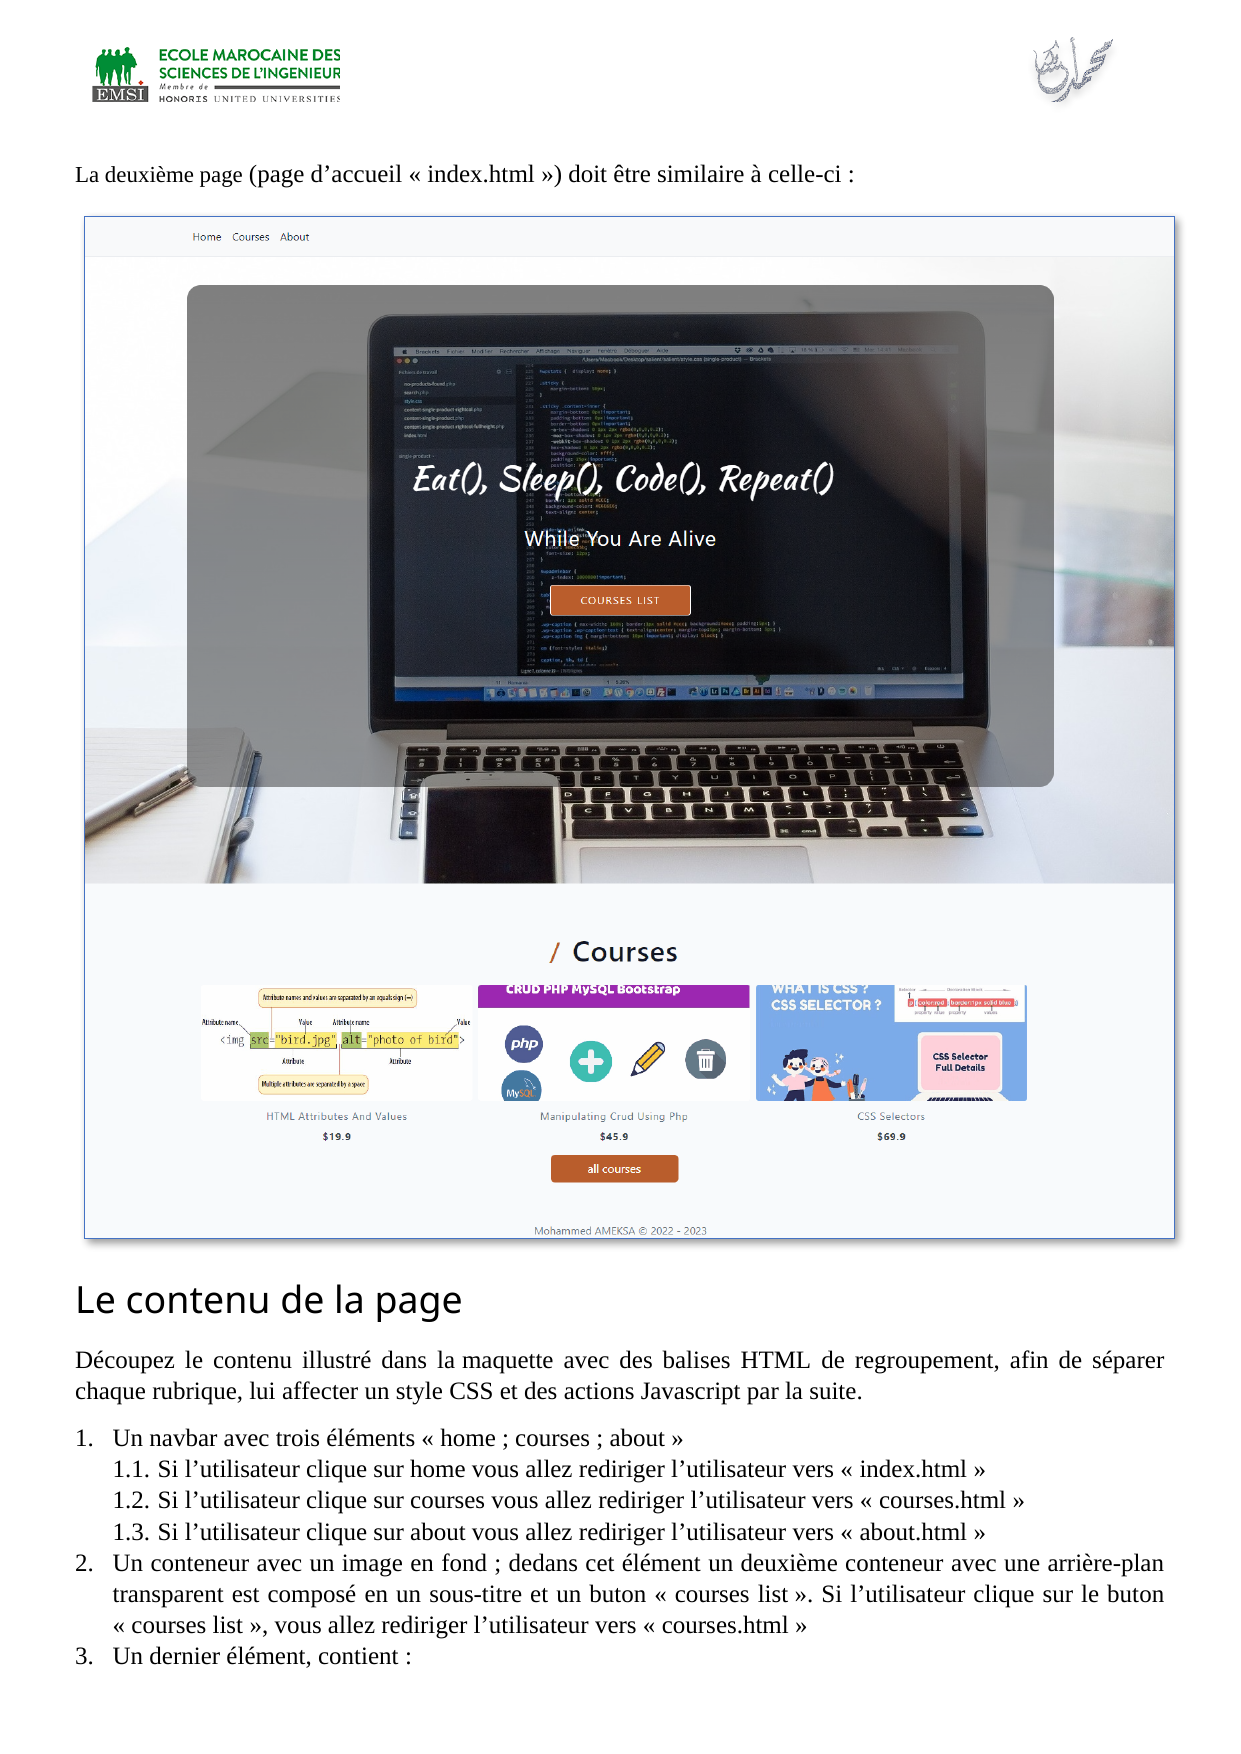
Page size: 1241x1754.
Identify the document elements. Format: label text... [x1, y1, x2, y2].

picture [85, 217, 1174, 1238]
list Si l’utilisateur clique sur home vous allez rediriger l’utilisateur vers « index.html » [112, 1454, 1165, 1483]
list Si l’utilisateur clique sur about vous allez rediriger l’utilisateur vers « about.html » [112, 1517, 1165, 1545]
picture [92, 47, 340, 102]
list Un dernier élément, contient : [75, 1641, 1165, 1669]
text La deuxième page (page d’accueil « index.html ») doit être similaire à celle-ci : [75, 159, 1165, 188]
text Découpez le contenu illustré dans la maquette avec des balises HTML de regroupement, afin de séparer chaque rubrique, lui affecter un style CSS et des actions Javascript par la suite. [75, 1345, 1165, 1404]
picture [1033, 37, 1113, 102]
list Si l’utilisateur clique sur courses vous allez rediriger l’utilisateur vers « courses.html » [112, 1486, 1165, 1514]
text Le contenu de la page [75, 1273, 1165, 1324]
list Un navbar avec trois éléments « home ; courses ; about » [75, 1423, 1165, 1452]
list Un conteneur avec un image en fond ; dedans cet élément un deuxième conteneur avec une arrière-plan transparent est composé en un sous-titre et un buton « courses list ». Si l’utilisateur clique sur le buton « courses list », vous allez rediriger l’utilisateur vers « courses.html » [75, 1548, 1165, 1638]
